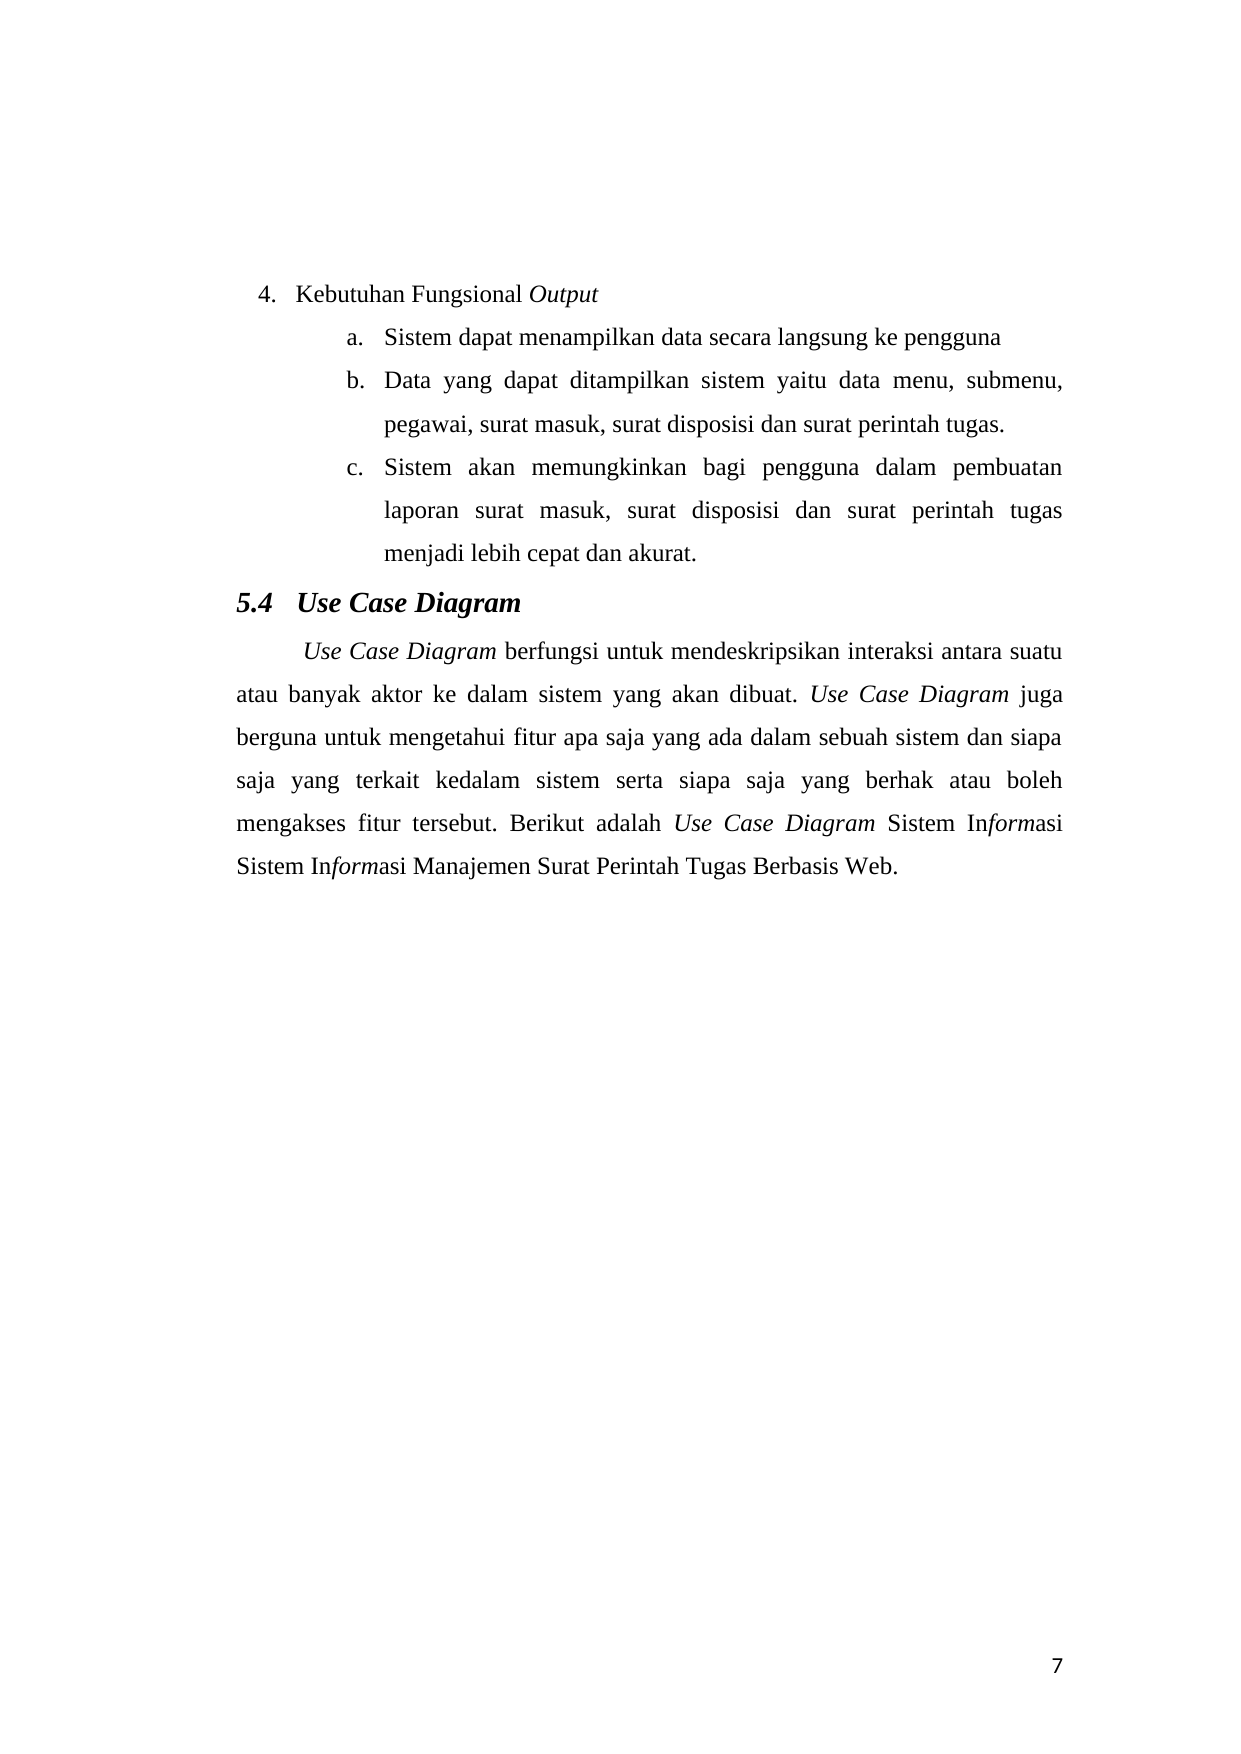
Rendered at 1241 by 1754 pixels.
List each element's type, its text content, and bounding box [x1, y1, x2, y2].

subtitle Use Case Diagram [236, 585, 1063, 619]
list Sistem akan memungkinkan bagi pengguna dalam pembuatan laporan surat masuk, surat disposisi dan surat perintah tugas menjadi lebih cepat dan akurat. [346, 452, 1063, 567]
list Kebutuhan Fungsional Output [258, 279, 1063, 308]
list Sistem dapat menampilkan data secara langsung ke pengguna [346, 322, 1063, 351]
list Data yang dapat ditampilkan sistem yaitu data menu, submenu, pegawai, surat masuk, surat disposisi dan surat perintah tugas. [346, 366, 1063, 437]
text Use Case Diagram berfungsi untuk mendeskripsikan interaksi antara suatu atau banyak aktor ke dalam sistem yang akan dibuat. Use Case Diagram juga berguna untuk mengetahui fitur apa saja yang ada dalam sebuah sistem dan siapa saja yang terkait kedalam sistem serta siapa saja yang berhak atau boleh mengakses fitur tersebut. Berikut adalah Use Case Diagram Sistem Informasi Sistem Informasi Manajemen Surat Perintah Tugas Berbasis Web. [236, 636, 1063, 880]
